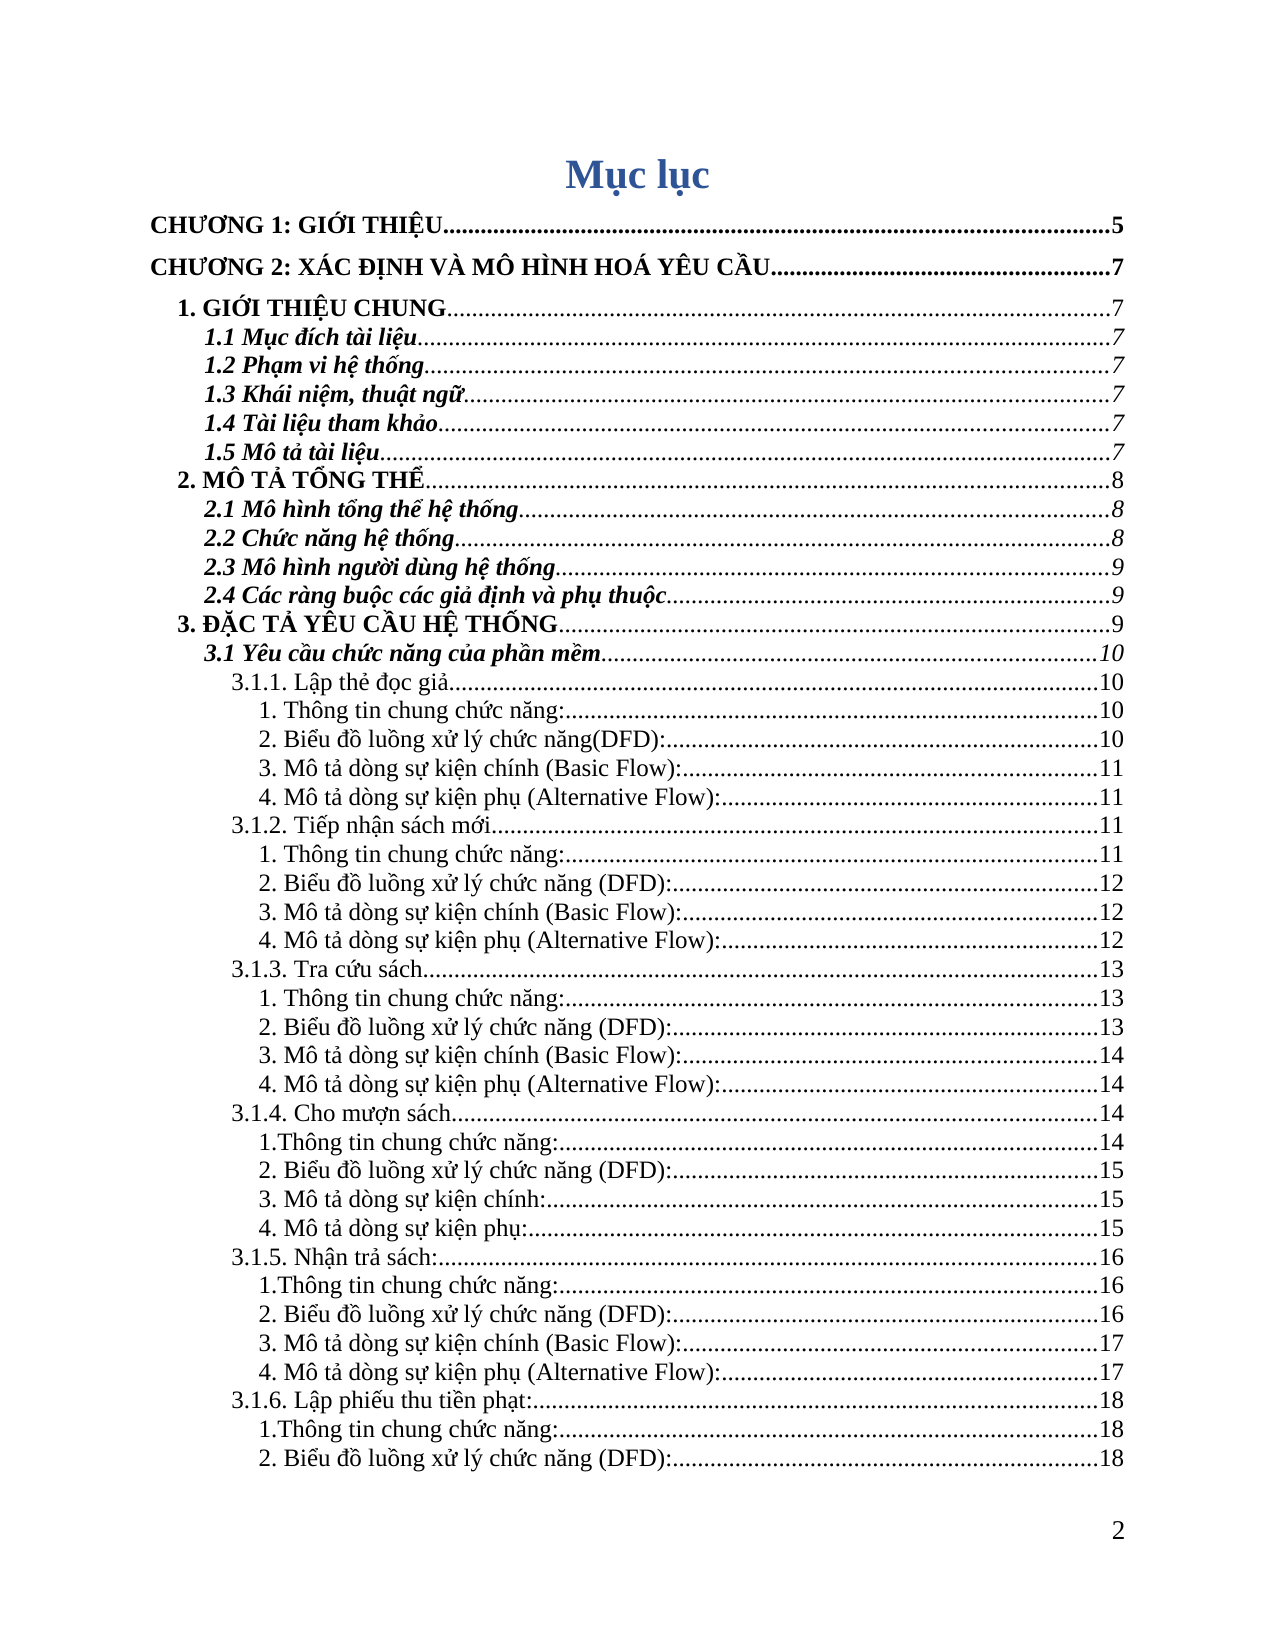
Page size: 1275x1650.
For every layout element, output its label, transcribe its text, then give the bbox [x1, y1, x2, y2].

text 1.4 Tài liệu tham khảo 7 [204, 408, 1125, 437]
text 4. Mô tả dòng sự kiện phụ (Alternative Flow): 11 [258, 782, 1125, 810]
text 1.5 Mô tả tài liệu 7 [204, 437, 1125, 465]
text 2. Biểu đồ luồng xử lý chức năng (DFD): 18 [258, 1443, 1125, 1472]
text 3.1.5. Nhận trả sách: 16 [231, 1242, 1125, 1270]
text 1.2 Phạm vi hệ thống 7 [204, 350, 1125, 379]
text 1.Thông tin chung chức năng: 16 [258, 1270, 1125, 1299]
text 4. Mô tả dòng sự kiện phụ: 15 [258, 1213, 1125, 1242]
text 3.1.1. Lập thẻ đọc giả 10 [231, 667, 1125, 695]
text 2. MÔ TẢ TỔNG THỂ 8 [177, 465, 1125, 494]
text 4. Mô tả dòng sự kiện phụ (Alternative Flow): 12 [258, 925, 1125, 954]
text 1.Thông tin chung chức năng: 18 [258, 1414, 1125, 1443]
text 3. Mô tả dòng sự kiện chính (Basic Flow): 11 [258, 753, 1125, 782]
text 1. Thông tin chung chức năng: 13 [258, 983, 1125, 1012]
text 3.1.3. Tra cứu sách 13 [231, 954, 1125, 983]
text Chương 2: Xác định và mô hình hoá yêu cầu 7 [150, 252, 1125, 280]
text 3.1 Yêu cầu chức năng của phần mềm 10 [204, 638, 1125, 667]
text 3. Mô tả dòng sự kiện chính (Basic Flow): 14 [258, 1040, 1125, 1069]
text Chương 1: Giới thiệu 5 [150, 210, 1125, 239]
text 1.3 Khái niệm, thuật ngữ 7 [204, 379, 1125, 408]
text 4. Mô tả dòng sự kiện phụ (Alternative Flow): 17 [258, 1357, 1125, 1385]
text 1. Thông tin chung chức năng: 10 [258, 695, 1125, 724]
text 1. Thông tin chung chức năng: 11 [258, 839, 1125, 868]
text 2. Biểu đồ luồng xử lý chức năng (DFD): 13 [258, 1012, 1125, 1040]
text 2.4 Các ràng buộc các giả định và phụ thuộc 9 [204, 580, 1125, 609]
text 2. Biểu đồ luồng xử lý chức năng (DFD): 12 [258, 868, 1125, 897]
text Mục lục [150, 150, 1125, 198]
text 1.1 Mục đích tài liệu 7 [204, 322, 1125, 350]
text 1.Thông tin chung chức năng: 14 [258, 1127, 1125, 1155]
text 3.1.4. Cho mượn sách 14 [231, 1098, 1125, 1127]
text 2.2 Chức năng hệ thống 8 [204, 523, 1125, 552]
text 3.1.2. Tiếp nhận sách mới 11 [231, 810, 1125, 839]
text 2. Biểu đồ luồng xử lý chức năng (DFD): 16 [258, 1299, 1125, 1328]
text 2. Biểu đồ luồng xử lý chức năng(DFD): 10 [258, 724, 1125, 753]
text 3. Mô tả dòng sự kiện chính (Basic Flow): 12 [258, 897, 1125, 925]
text 2.3 Mô hình người dùng hệ thống 9 [204, 552, 1125, 580]
text 3. ĐẶC TẢ YÊU CẦU HỆ THỐNG 9 [177, 609, 1125, 638]
text 4. Mô tả dòng sự kiện phụ (Alternative Flow): 14 [258, 1069, 1125, 1098]
text 2.1 Mô hình tổng thể hệ thống 8 [204, 494, 1125, 523]
text 2. Biểu đồ luồng xử lý chức năng (DFD): 15 [258, 1155, 1125, 1184]
text 3. Mô tả dòng sự kiện chính: 15 [258, 1184, 1125, 1213]
text 3.1.6. Lập phiếu thu tiền phạt: 18 [231, 1385, 1125, 1414]
text 1. GIỚI THIỆU CHUNG 7 [177, 293, 1125, 322]
text 3. Mô tả dòng sự kiện chính (Basic Flow): 17 [258, 1328, 1125, 1357]
